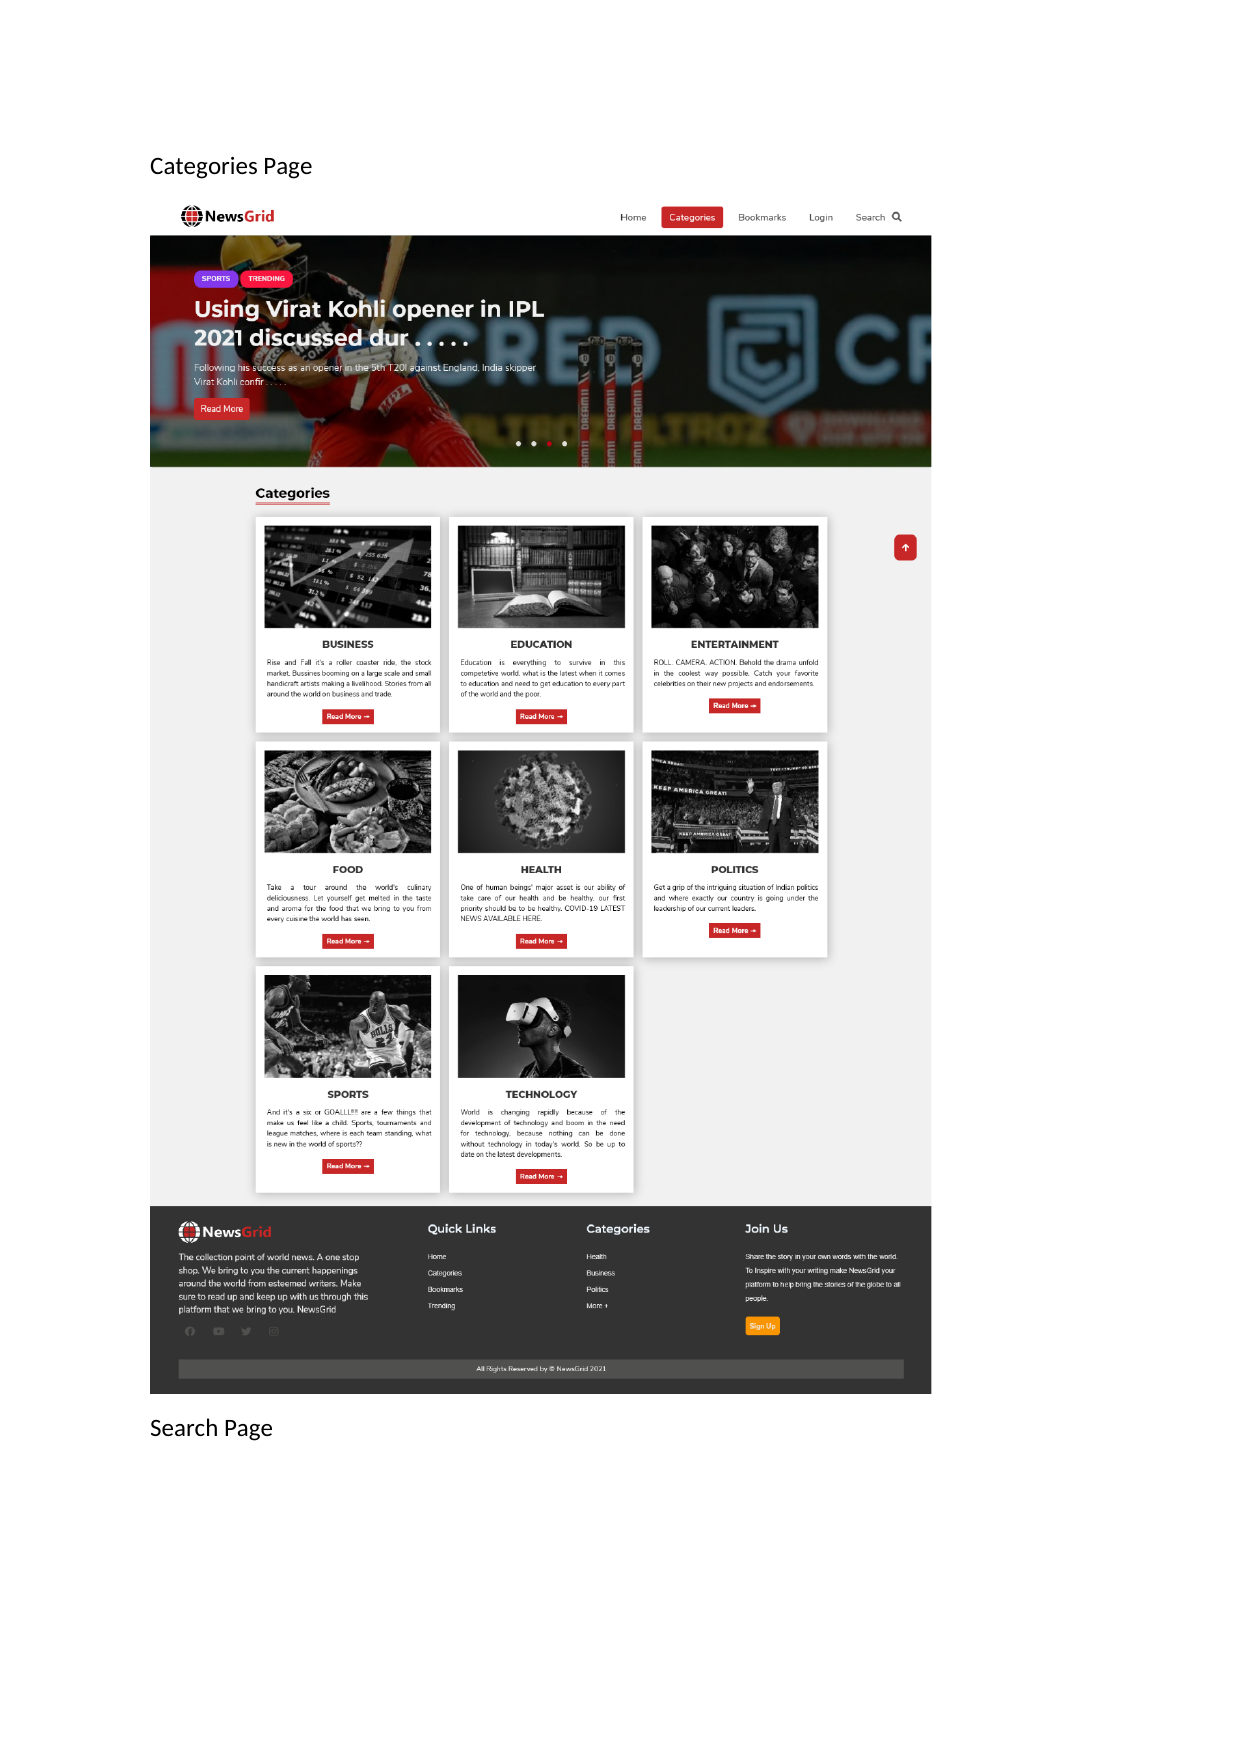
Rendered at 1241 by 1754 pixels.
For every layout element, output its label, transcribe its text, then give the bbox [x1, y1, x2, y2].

text Categories Page [150, 150, 1090, 181]
picture [150, 199, 932, 1394]
text Search Page [150, 1412, 1090, 1443]
